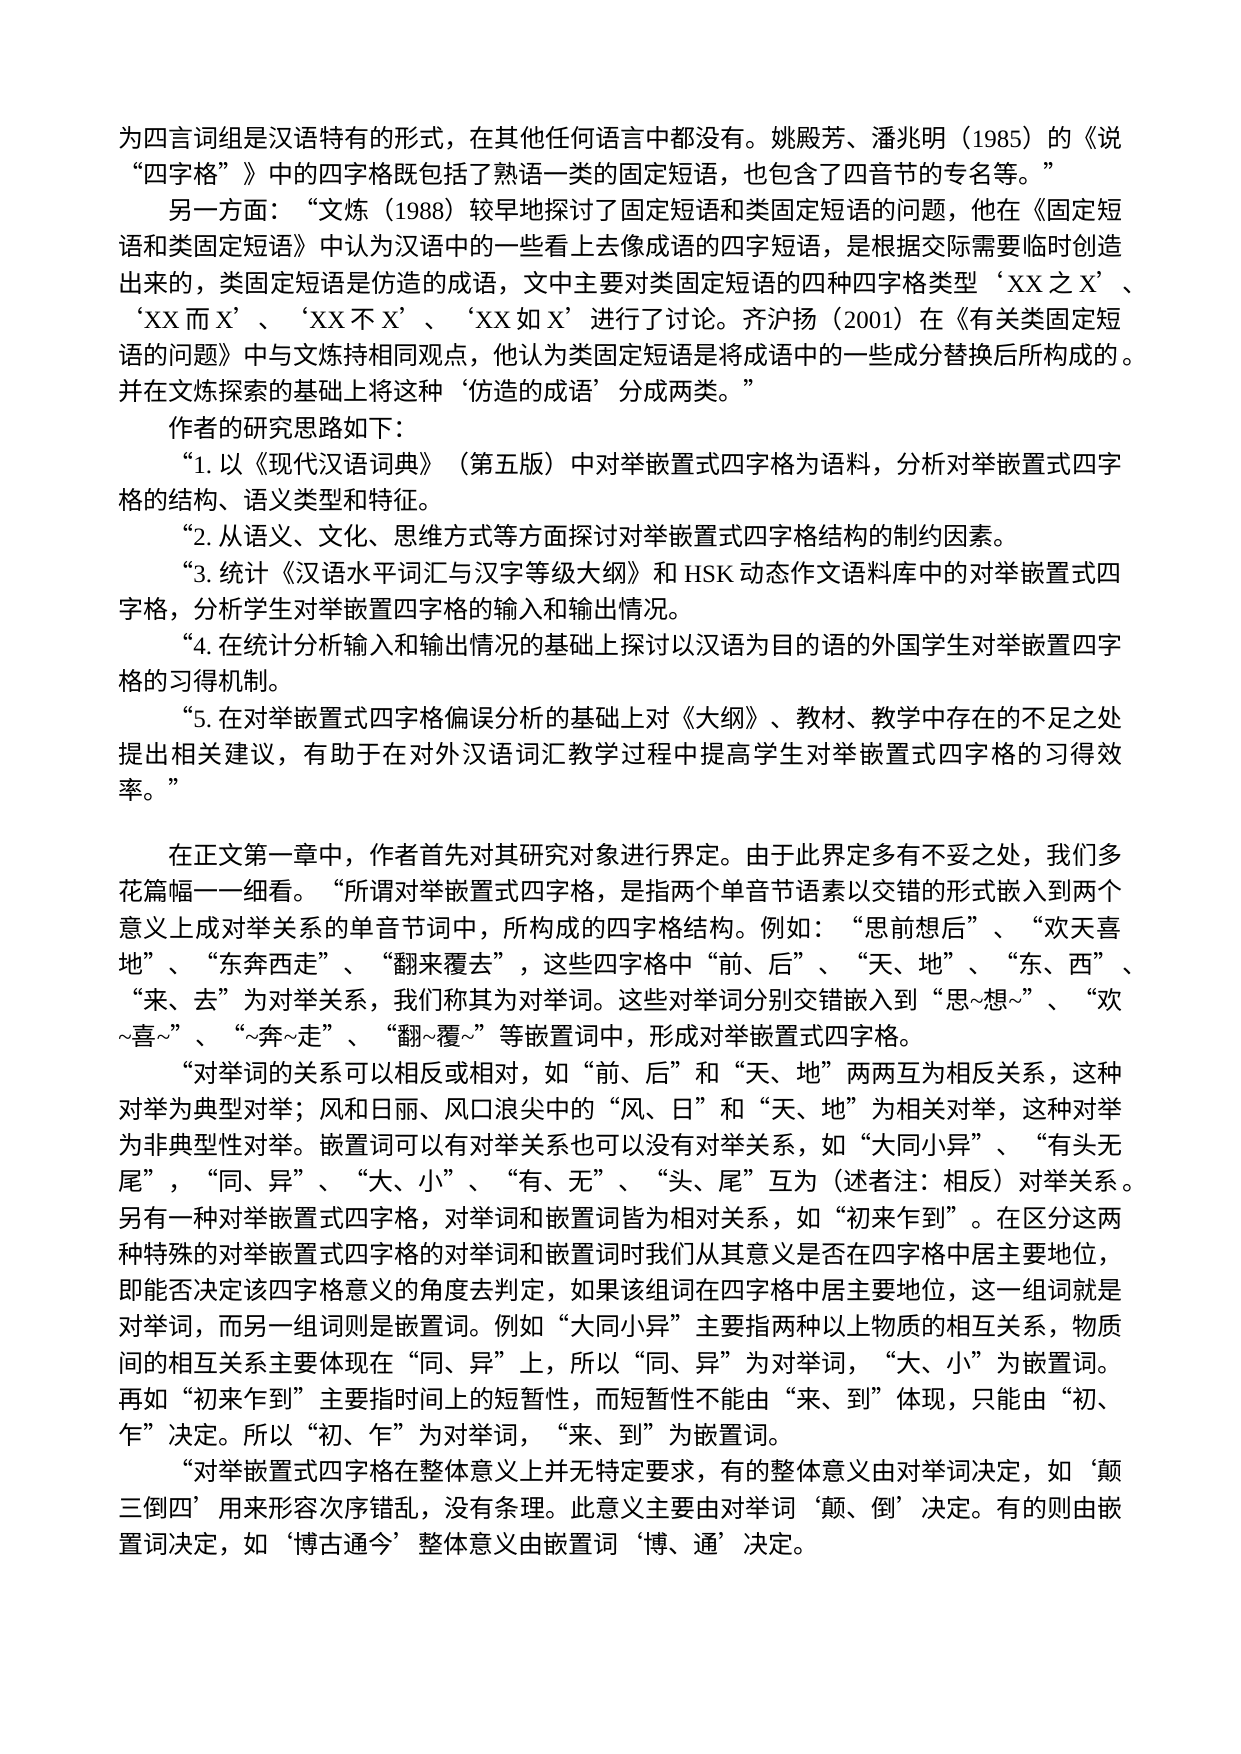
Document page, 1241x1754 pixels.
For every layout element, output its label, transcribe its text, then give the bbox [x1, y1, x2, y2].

text 在正文第一章中，作者首先对其研究对象进行界定。由于此界定多有不妥之处，我们多花篇幅一一细看。“所谓对举嵌置式四字格，是指两个单音节语素以交错的形式嵌入到两个意义上成对举关系的单音节词中，所构成的四字格结构。例如：“思前想后”、“欢天喜地”、“东奔西走”、“翻来覆去”，这些四字格中“前、后”、“天、地”、“东、西”、“来、去”为对举关系，我们称其为对举词。这些对举词分别交错嵌入到“思~想~”、“欢~喜~”、“~奔~走”、“翻~覆~”等嵌置词中，形成对举嵌置式四字格。 [118, 836, 1122, 1053]
text 另一方面：“文炼（1988）较早地探讨了固定短语和类固定短语的问题，他在《固定短语和类固定短语》中认为汉语中的一些看上去像成语的四字短语，是根据交际需要临时创造出来的，类固定短语是仿造的成语，文中主要对类固定短语的四种四字格类型‘XX之X’、‘XX而X’、‘XX不X’、‘XX如X’进行了讨论。齐沪扬（2001）在《有关类固定短语的问题》中与文炼持相同观点，他认为类固定短语是将成语中的一些成分替换后所构成的。并在文炼探索的基础上将这种‘仿造的成语’分成两类。” [118, 191, 1122, 408]
text “5. 在对举嵌置式四字格偏误分析的基础上对《大纲》、教材、教学中存在的不足之处提出相关建议，有助于在对外汉语词汇教学过程中提高学生对举嵌置式四字格的习得效率。” [118, 698, 1122, 807]
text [118, 118, 1122, 191]
text “1. 以《现代汉语词典》（第五版）中对举嵌置式四字格为语料，分析对举嵌置式四字格的结构、语义类型和特征。 [118, 444, 1122, 517]
text “对举嵌置式四字格在整体意义上并无特定要求，有的整体意义由对举词决定，如‘颠三倒四’用来形容次序错乱，没有条理。此意义主要由对举词‘颠、倒’决定。有的则由嵌置词决定，如‘博古通今’整体意义由嵌置词‘博、通’决定。 [118, 1452, 1122, 1561]
text “4. 在统计分析输入和输出情况的基础上探讨以汉语为目的语的外国学生对举嵌置四字格的习得机制。 [118, 626, 1122, 698]
text “对举词的关系可以相反或相对，如“前、后”和“天、地”两两互为相反关系，这种对举为典型对举；风和日丽、风口浪尖中的“风、日”和“天、地”为相关对举，这种对举为非典型性对举。嵌置词可以有对举关系也可以没有对举关系，如“大同小异”、“有头无尾”，“同、异”、“大、小”、“有、无”、“头、尾”互为（述者注：相反）对举关系。另有一种对举嵌置式四字格，对举词和嵌置词皆为相对关系，如“初来乍到”。在区分这两种特殊的对举嵌置式四字格的对举词和嵌置词时我们从其意义是否在四字格中居主要地位，即能否决定该四字格意义的角度去判定，如果该组词在四字格中居主要地位，这一组词就是对举词，而另一组词则是嵌置词。例如“大同小异”主要指两种以上物质的相互关系，物质间的相互关系主要体现在“同、异”上，所以“同、异”为对举词，“大、小”为嵌置词。再如“初来乍到”主要指时间上的短暂性，而短暂性不能由“来、到”体现，只能由“初、乍”决定。所以“初、乍”为对举词，“来、到”为嵌置词。 [118, 1053, 1122, 1452]
text 作者的研究思路如下： [118, 408, 1122, 444]
text “3. 统计《汉语水平词汇与汉字等级大纲》和HSK动态作文语料库中的对举嵌置式四字格，分析学生对举嵌置四字格的输入和输出情况。 [118, 553, 1122, 626]
text “2. 从语义、文化、思维方式等方面探讨对举嵌置式四字格结构的制约因素。 [118, 517, 1122, 553]
